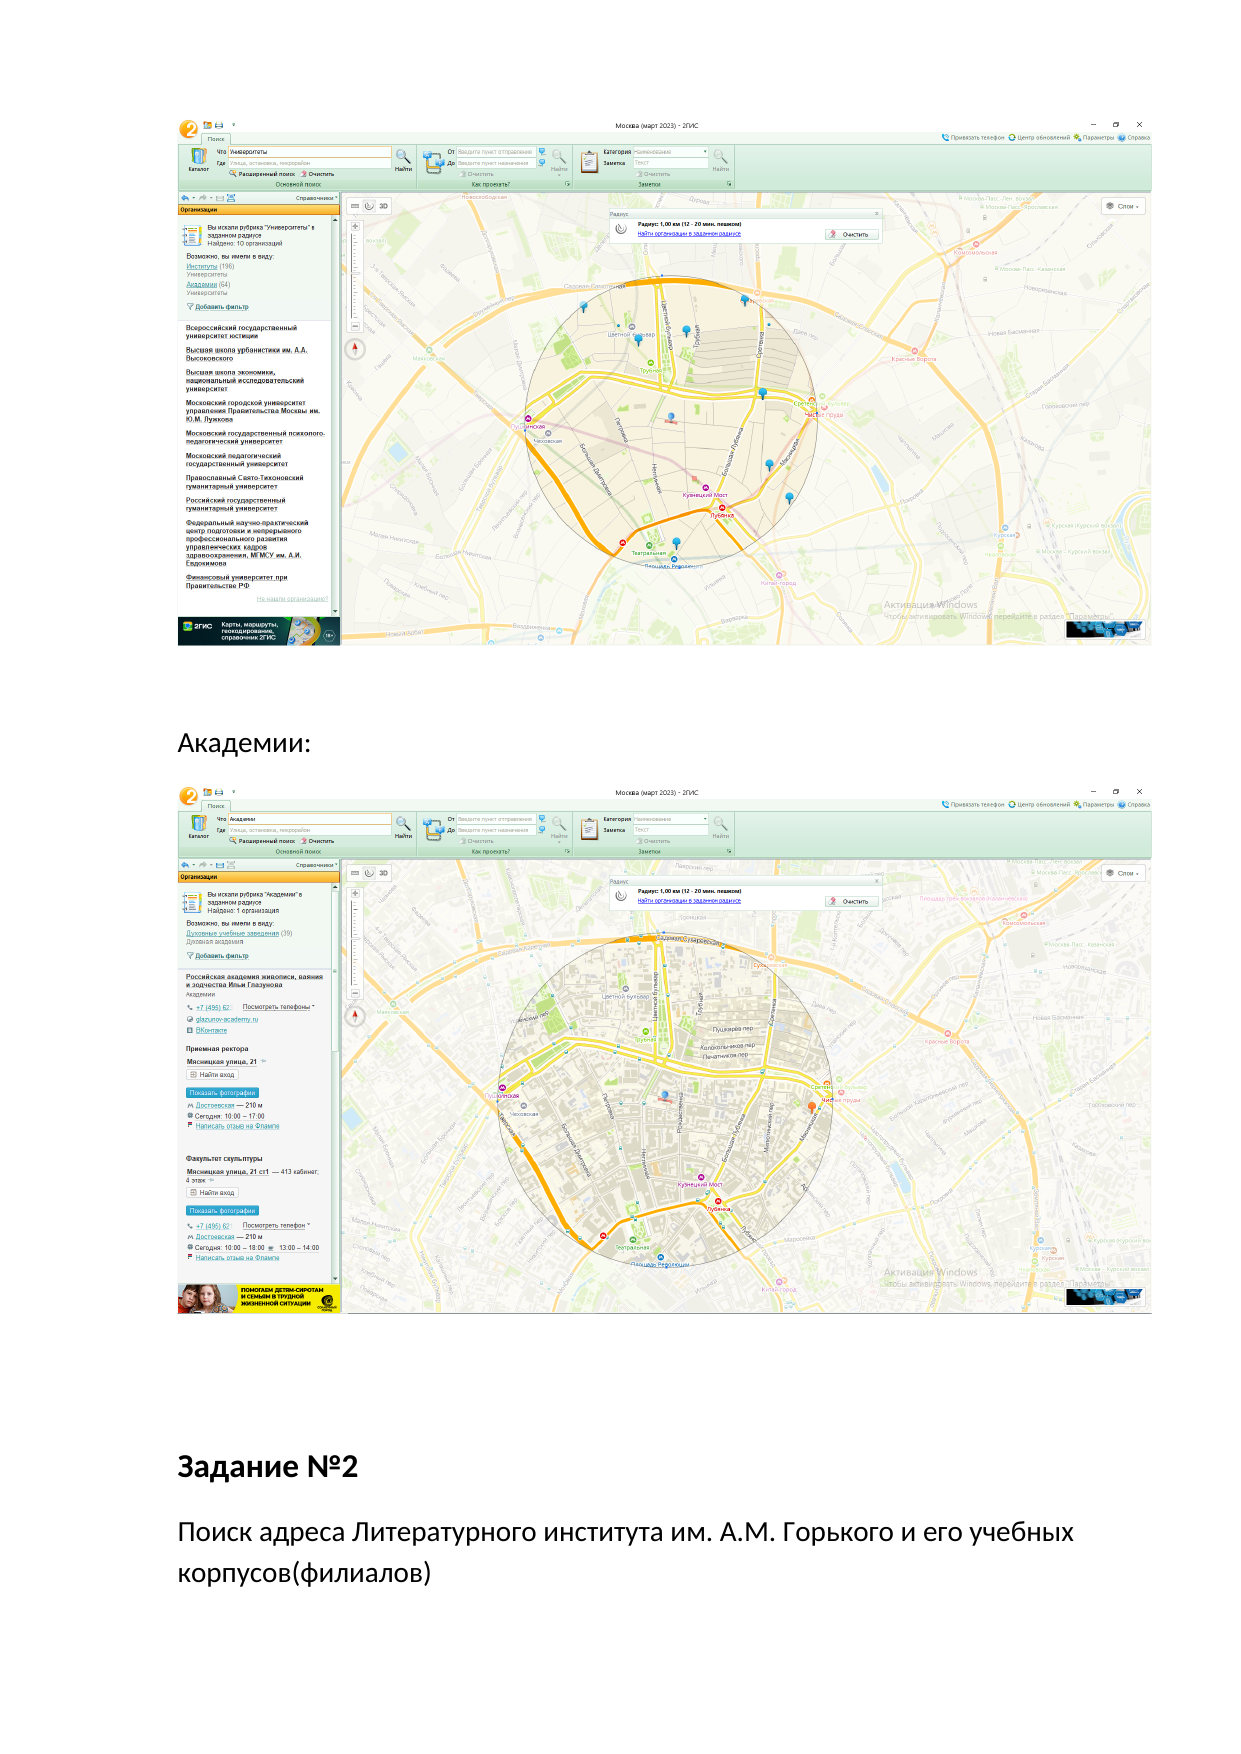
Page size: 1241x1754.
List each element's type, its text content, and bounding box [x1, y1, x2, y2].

text Задание №2 [177, 1445, 1152, 1486]
picture [177, 785, 1152, 1314]
text Поиск адреса Литературного института им. А.М. Горького и его учебных корпусов(филиалов) [177, 1513, 1152, 1589]
picture [177, 118, 1152, 646]
text Академии: [177, 724, 1152, 759]
